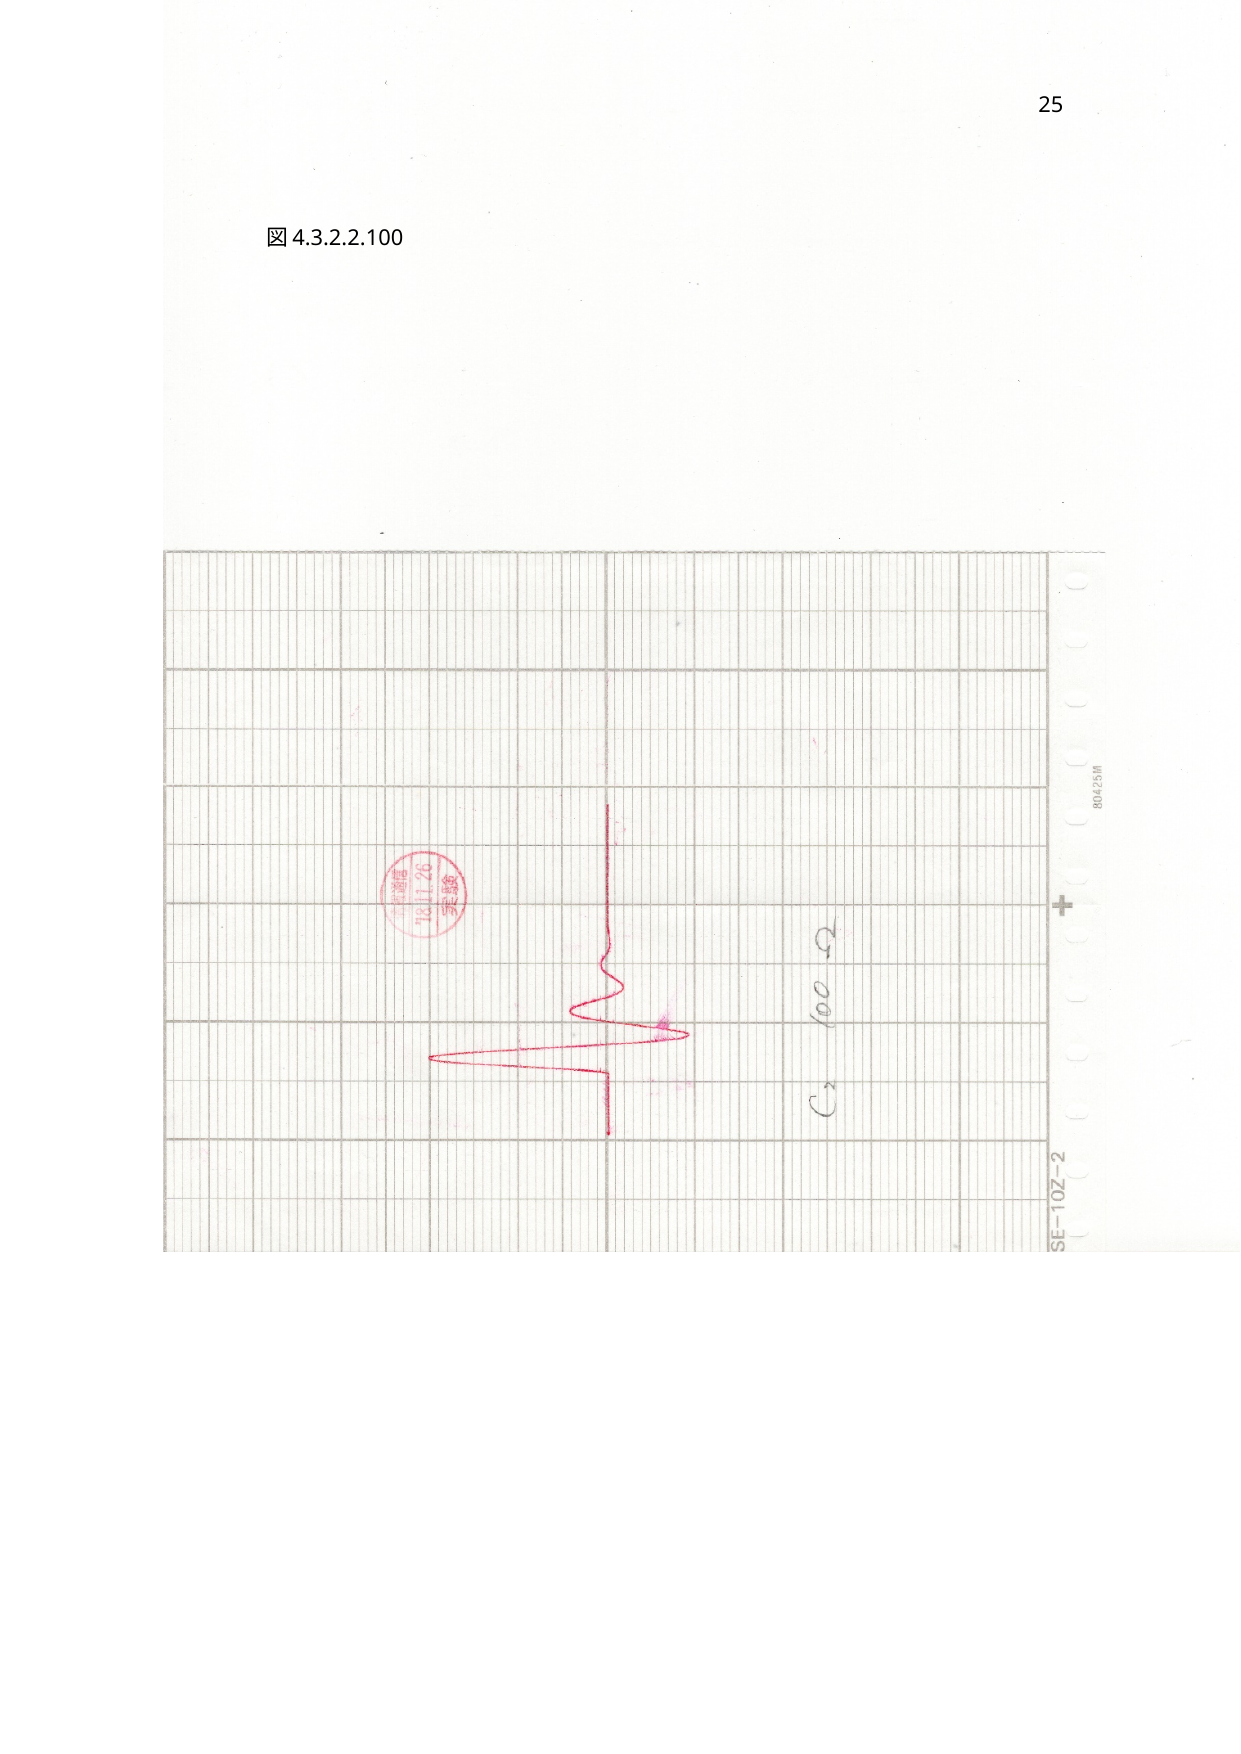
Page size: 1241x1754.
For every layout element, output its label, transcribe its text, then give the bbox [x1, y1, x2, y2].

picture [164, 0, 1241, 1252]
text 図4.3.2.2.100 [266, 217, 1063, 254]
